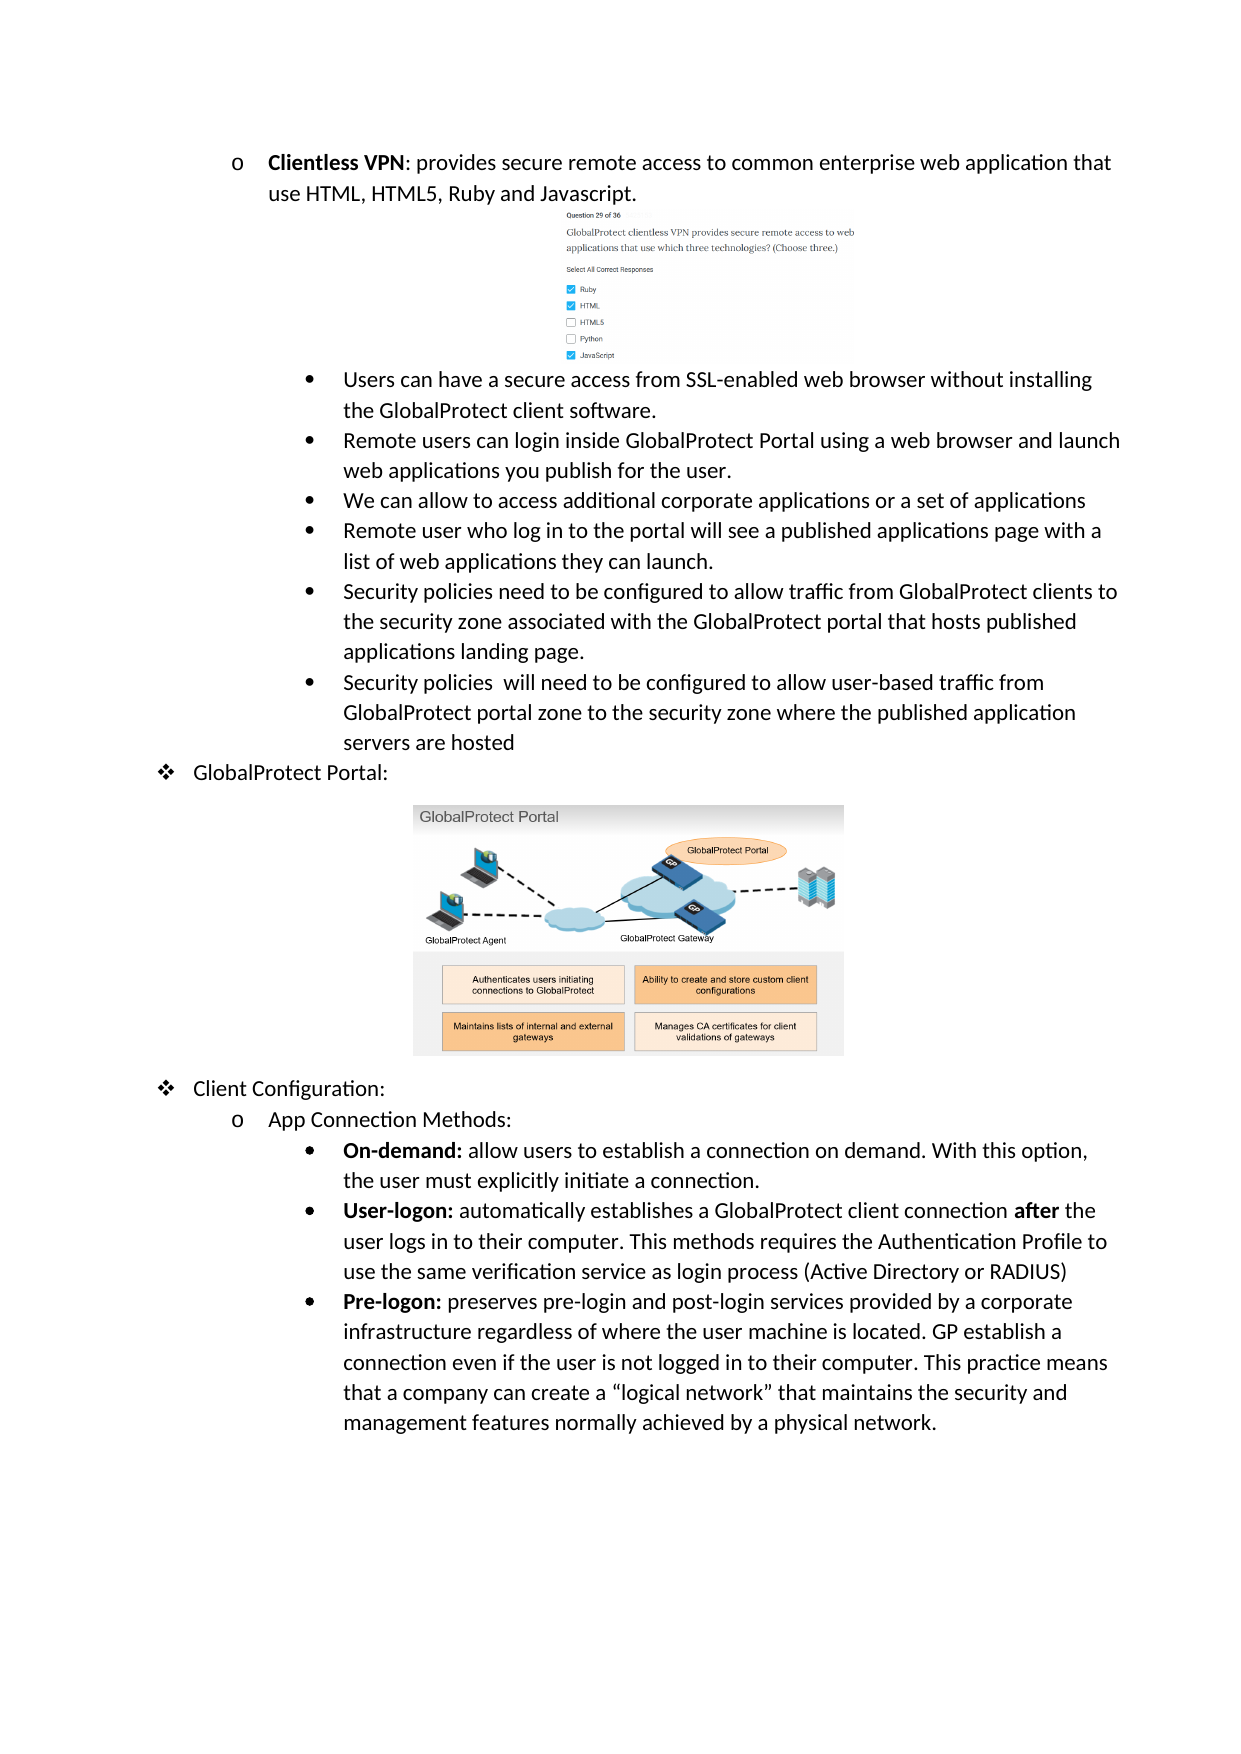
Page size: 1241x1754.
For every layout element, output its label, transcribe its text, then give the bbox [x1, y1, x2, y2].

list User-logon: automatically establishes a GlobalProtect client connection after the user logs in to their computer. This methods requires the Authentication Profile to use the same verification service as login process (Active Directory or RADIUS) [306, 1197, 1122, 1285]
list Remote user who log in to the portal will see a published applications page with a list of web applications they can launch. [306, 517, 1122, 575]
list Security policies need to be configured to allow traffic from GlobalProtect clients to the security zone associated with the GlobalProtect portal that hosts published applications landing page. [306, 577, 1122, 665]
list Users can have a secure access from SSL-enabled web browser without installing the GlobalProtect client software. [306, 366, 1122, 424]
list Security policies will need to be configured to allow user-based traffic from GlobalProtect portal zone to the security zone where the published application servers are hosted [306, 668, 1122, 756]
list Remote users can login inside GlobalProtect Portal using a web browser and launch web applications you publish for the user. [306, 426, 1122, 484]
list Pre-logon: preserves pre-login and post-login services provided by a corporate infrastructure regardless of where the user machine is located. GP establish a connection even if the user is not logged in to their computer. This practice means that a company can create a “logical network” that maintains the security and management features normally achieved by a physical network. [306, 1287, 1122, 1436]
picture [413, 805, 844, 1056]
list We can allow to access additional corporate applications or a set of applications [306, 486, 1122, 514]
list Clientless VPN: provides secure remote access to common enterprise web application that use HTML, HTML5, Ruby and Javascript. [231, 148, 1122, 207]
list Client Configuration: [156, 1074, 1122, 1102]
list App Connection Methods: [231, 1105, 1122, 1134]
picture [560, 209, 855, 364]
list GlobalProtect Portal: [156, 758, 1122, 786]
list On-demand: allow users to establish a connection on demand. With this option, the user must explicitly initiate a connection. [306, 1136, 1122, 1194]
